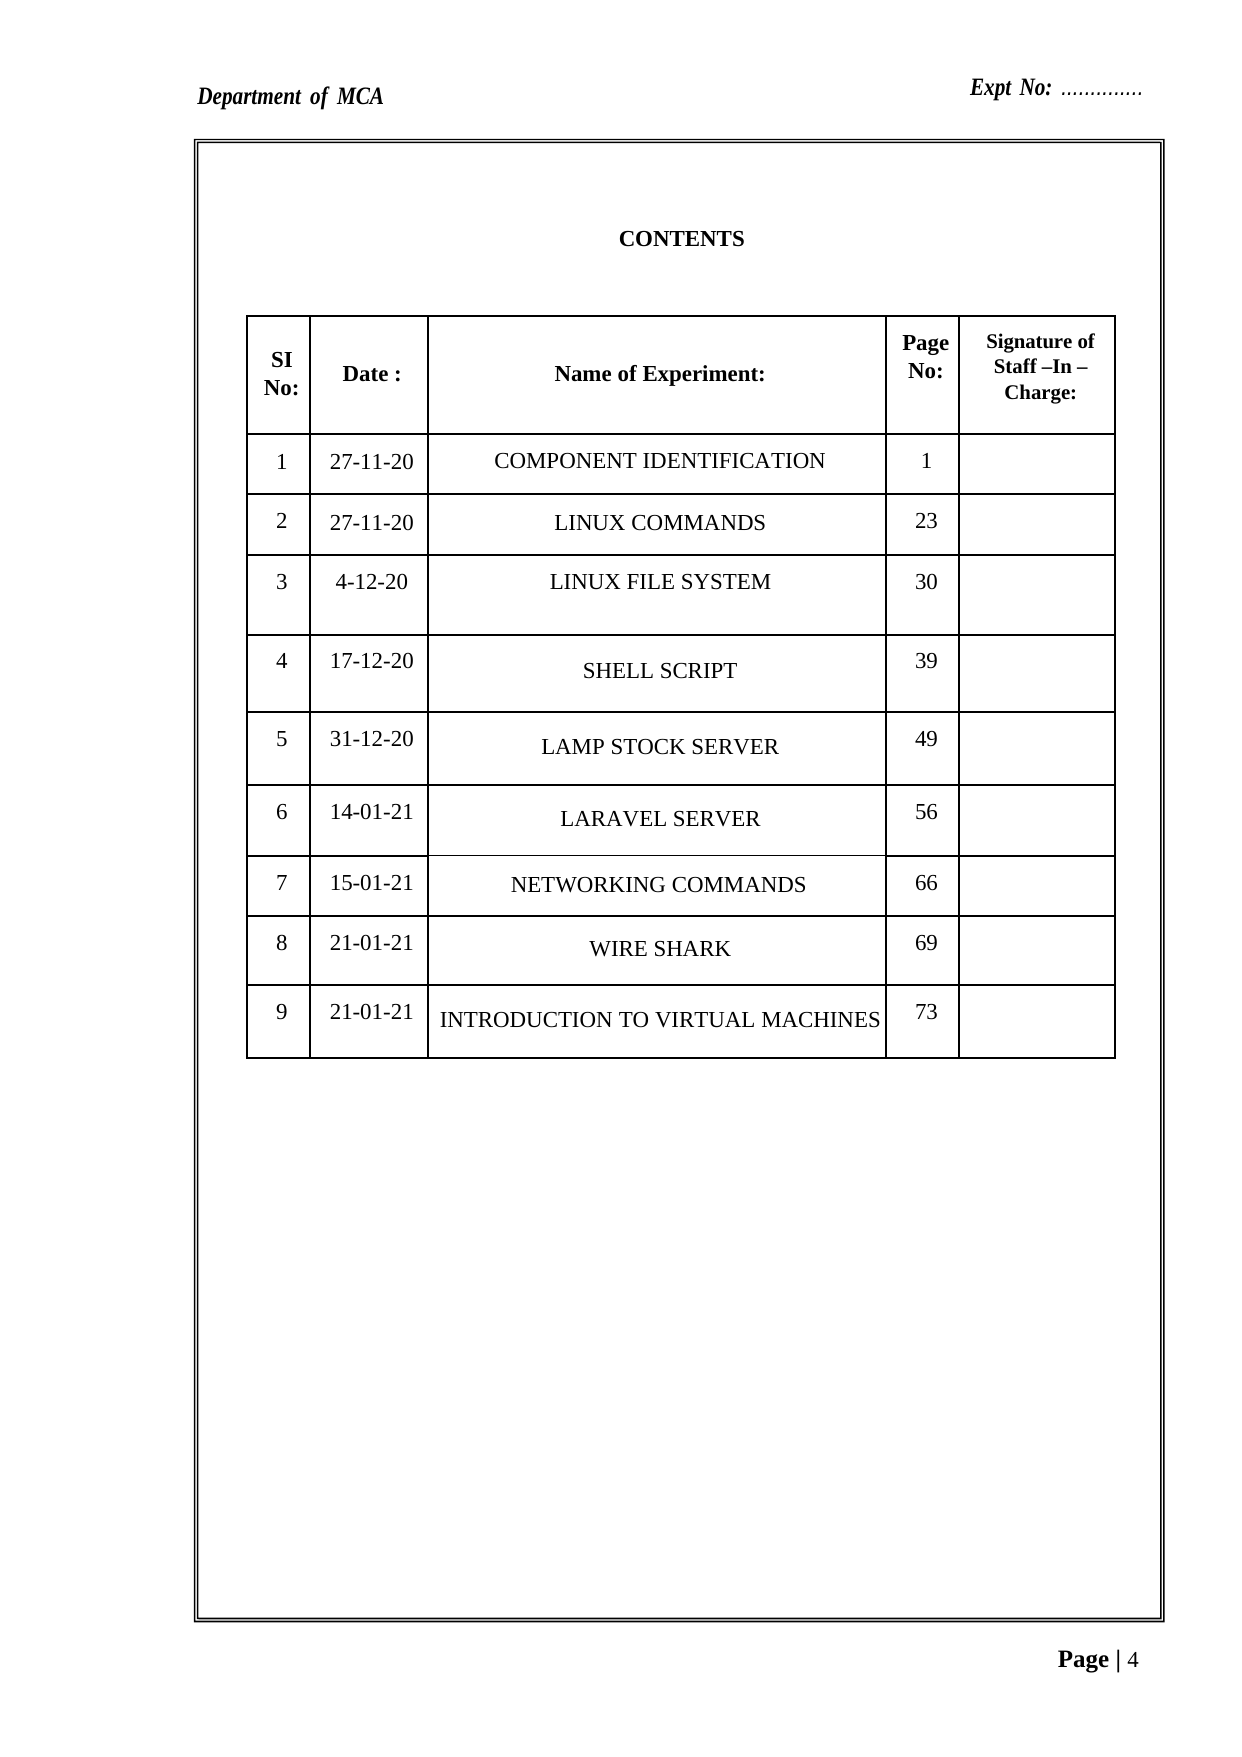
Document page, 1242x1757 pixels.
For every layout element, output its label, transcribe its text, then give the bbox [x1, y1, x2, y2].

table_cell 30 [887, 556, 958, 633]
table_cell 27-11-20 [311, 495, 427, 554]
table_cell 14-01-21 [311, 786, 427, 855]
table_cell 2 [248, 495, 309, 554]
table_header Page No: [887, 317, 958, 433]
table_cell 1 [887, 435, 958, 493]
table_cell 31-12-20 [311, 713, 427, 784]
table_cell SHELL SCRIPT [429, 636, 885, 711]
table_cell 8 [248, 917, 309, 984]
table_cell 39 [887, 636, 958, 711]
table_cell [960, 495, 1114, 554]
text CONTENTS [152, 225, 1211, 251]
table_cell 27-11-20 [311, 435, 427, 493]
table_header SI No: [248, 317, 309, 433]
table_cell 6 [248, 786, 309, 855]
table_cell 15-01-21 [311, 857, 427, 915]
table_cell LINUX COMMANDS [429, 495, 885, 554]
table_cell LAMP STOCK SERVER [429, 713, 885, 784]
table_cell 69 [887, 917, 958, 984]
table_cell [960, 556, 1114, 633]
table_cell 1 [248, 435, 309, 493]
table_cell 21-01-21 [311, 917, 427, 984]
table_cell 23 [887, 495, 958, 554]
table_cell 21-01-21 [311, 986, 427, 1057]
table_cell 56 [887, 786, 958, 855]
table_cell 73 [887, 986, 958, 1057]
table_cell 49 [887, 713, 958, 784]
table_header Name of Experiment: [429, 317, 885, 433]
table_cell 4 [248, 636, 309, 711]
table_cell COMPONENT IDENTIFICATION [429, 435, 885, 493]
table_cell [960, 917, 1114, 984]
table_cell LARAVEL SERVER [429, 786, 885, 855]
table_cell 17-12-20 [311, 636, 427, 711]
table_cell NETWORKING COMMANDS [429, 856, 885, 915]
table_cell [960, 713, 1114, 784]
table_cell 7 [248, 857, 309, 915]
table_cell 4-12-20 [311, 556, 427, 633]
table_cell 3 [248, 556, 309, 633]
table_header Signature of Staff –In – Charge: [960, 317, 1114, 433]
table_cell LINUX FILE SYSTEM [429, 556, 885, 633]
table_cell WIRE SHARK [429, 917, 885, 984]
table_cell [960, 986, 1114, 1057]
table_cell [960, 435, 1114, 493]
table_cell INTRODUCTION TO VIRTUAL MACHINES [429, 986, 885, 1057]
table_cell [960, 857, 1114, 915]
table_cell 66 [887, 857, 958, 915]
table_cell 9 [248, 986, 309, 1057]
table_cell [960, 786, 1114, 855]
table_cell [960, 636, 1114, 711]
table_cell 5 [248, 713, 309, 784]
table_header Date : [311, 317, 427, 433]
